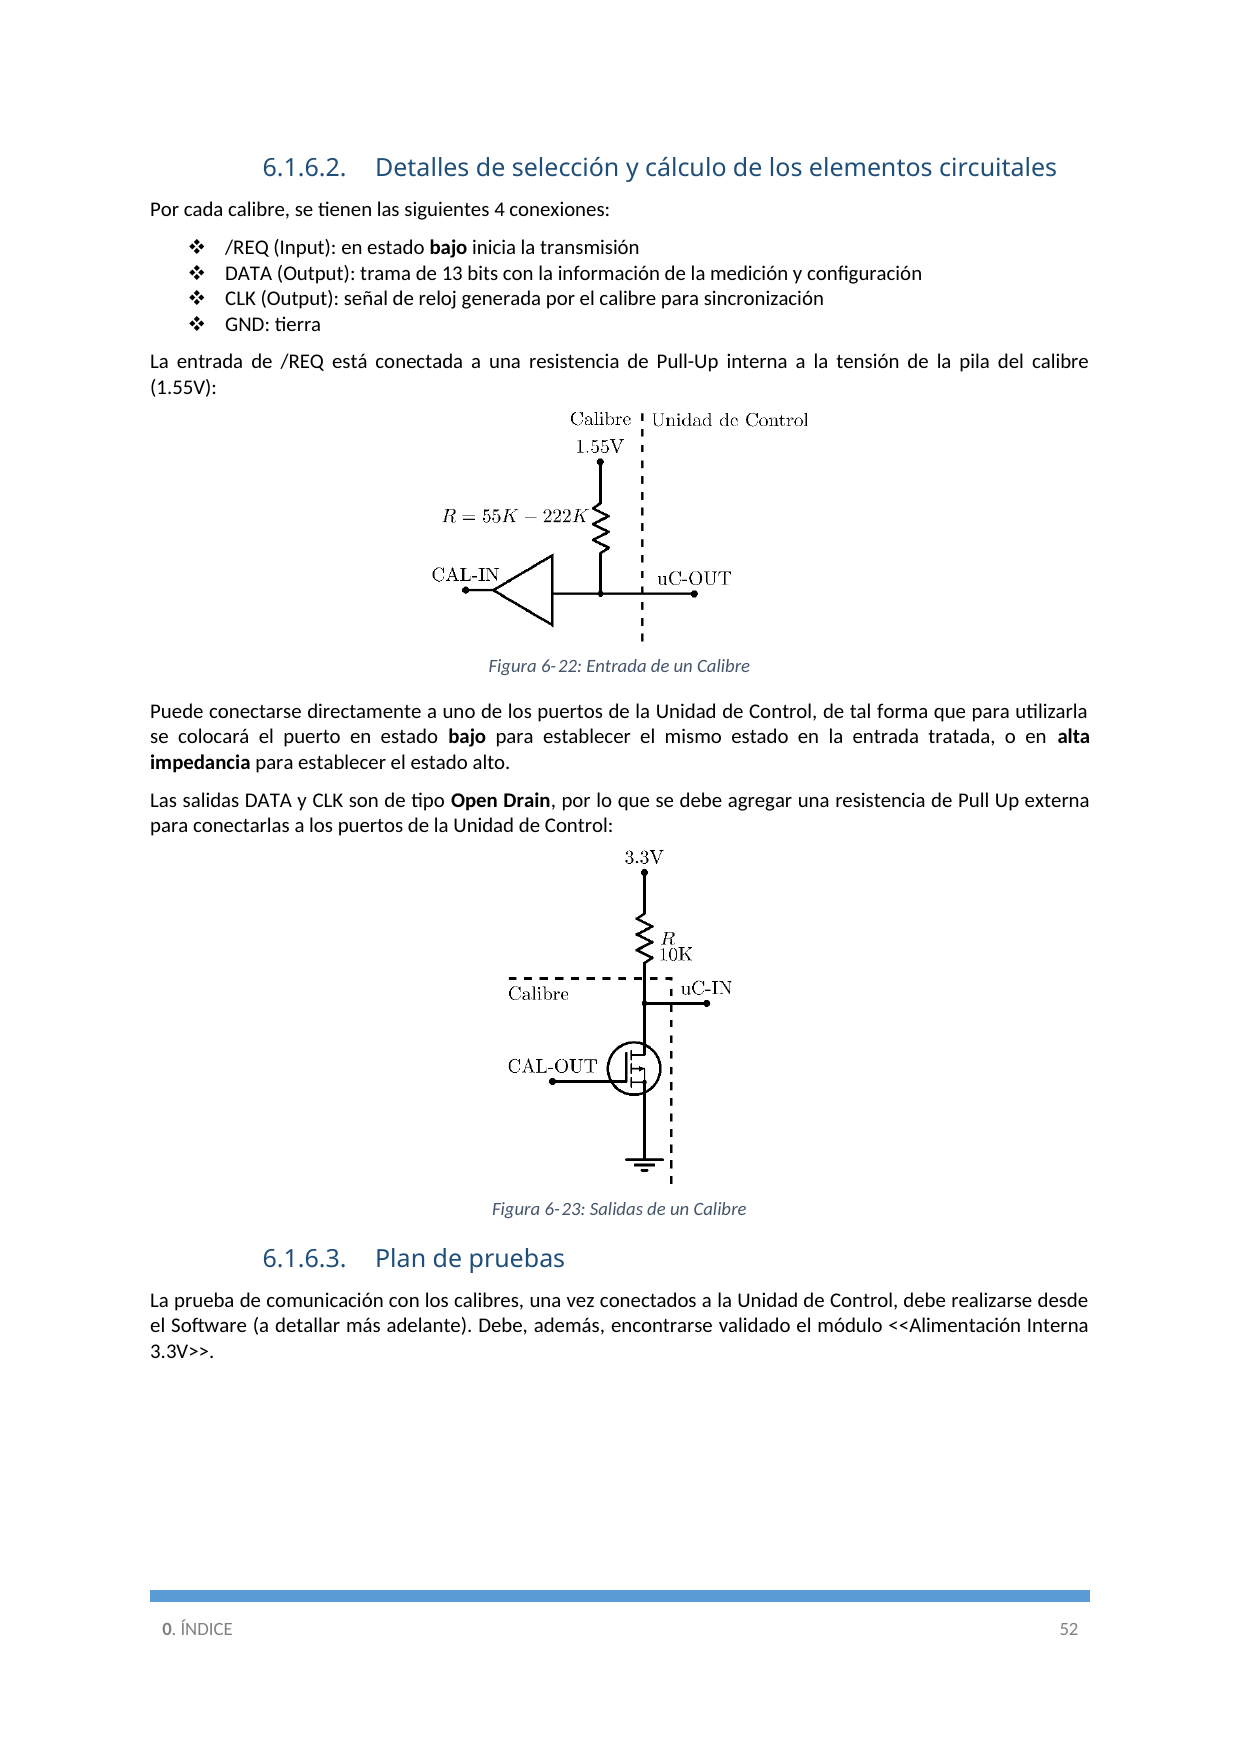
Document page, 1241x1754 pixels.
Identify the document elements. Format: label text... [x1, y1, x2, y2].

picture [432, 412, 808, 642]
list CLK (Output): señal de reloj generada por el calibre para sincronización [187, 285, 1090, 311]
text La prueba de comunicación con los calibres, una vez conectados a la Unidad de Control, debe realizarse desde el Software (a detallar más adelante). Debe, además, encontrarse validado el módulo <<Alimentación Interna 3.3V>>. [150, 1287, 1090, 1363]
text Puede conectarse directamente a uno de los puertos de la Unidad de Control, de tal forma que para utilizarla se colocará el puerto en estado bajo para establecer el mismo estado en la entrada tratada, o en alta impedancia para establecer el estado alto. [150, 698, 1090, 774]
list GND: tierra [187, 311, 1090, 336]
subtitle Detalles de selección y cálculo de los elementos circuitales [262, 150, 1090, 184]
text Por cada calibre, se tienen las siguientes 4 conexiones: [150, 197, 1090, 222]
list /REQ (Input): en estado bajo inicia la transmisión [187, 234, 1090, 260]
picture [508, 850, 732, 1185]
subtitle Plan de pruebas [262, 1241, 1090, 1274]
text Las salidas DATA y CLK son de tipo Open Drain, por lo que se debe agregar una resistencia de Pull Up externa para conectarlas a los puertos de la Unidad de Control: [150, 787, 1090, 838]
text La entrada de /REQ está conectada a una resistencia de Pull-Up interna a la tensión de la pila del calibre (1.55V): [150, 349, 1090, 399]
list DATA (Output): trama de 13 bits con la información de la medición y configuración [187, 260, 1090, 285]
